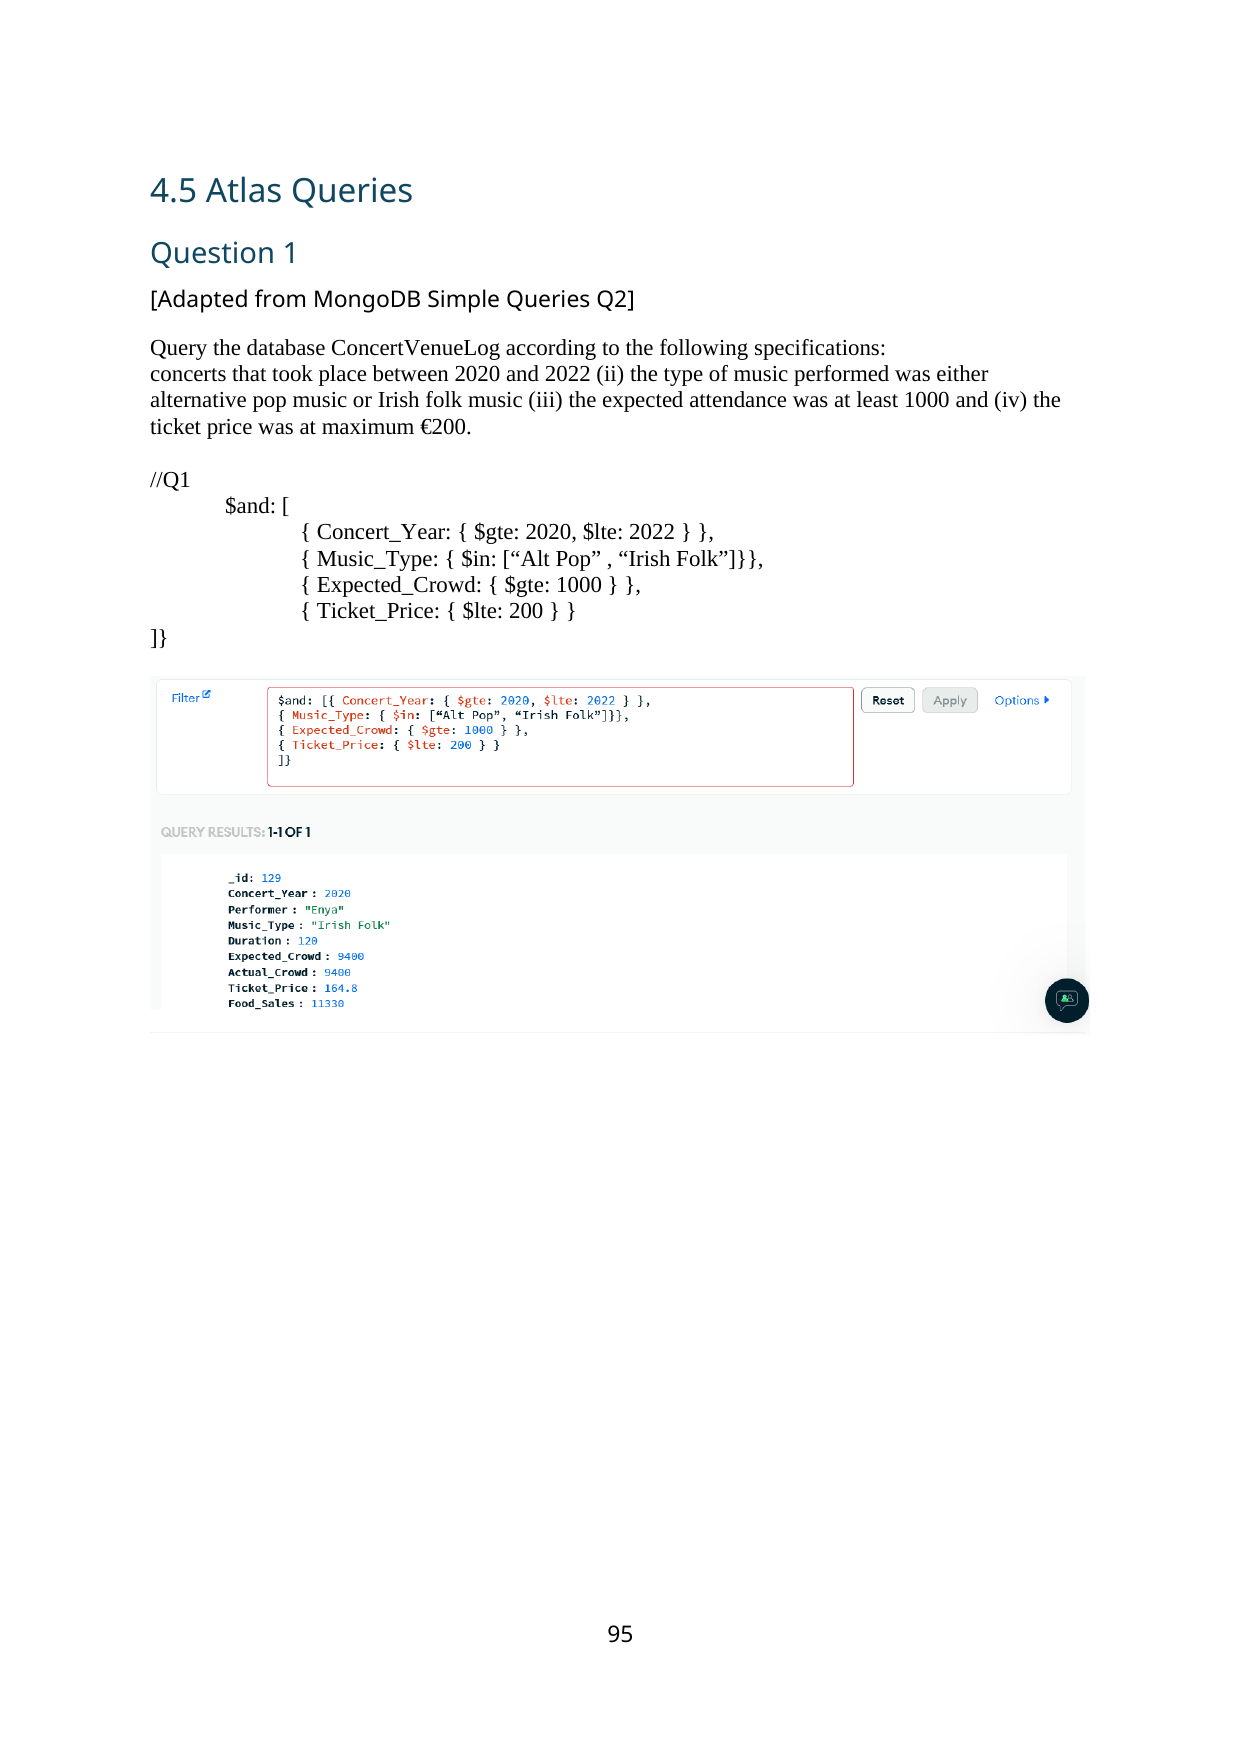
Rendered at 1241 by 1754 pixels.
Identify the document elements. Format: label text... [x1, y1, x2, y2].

text { Ticket_Price: { $lte: 200 } } [225, 597, 1090, 624]
text ]} [150, 624, 1090, 650]
subtitle Question 1 [150, 232, 1090, 272]
text [Adapted from MongoDB Simple Queries Q2] [150, 283, 1090, 315]
text { Expected_Crowd: { $gte: 1000 } }, [225, 571, 1090, 597]
subtitle 4.5 Atlas Queries [150, 167, 1090, 212]
text { Concert_Year: { $gte: 2020, $lte: 2022 } }, [225, 518, 1090, 545]
text Query the database ConcertVenueLog according to the following specifications: [150, 334, 1090, 360]
text $and: [ [150, 492, 1090, 518]
text concerts that took place between 2020 and 2022 (ii) the type of music performed was either alternative pop music or Irish folk music (iii) the expected attendance was at least 1000 and (iv) the ticket price was at maximum €200. [150, 360, 1090, 439]
picture [150, 676, 1091, 1035]
text { Music_Type: { $in: [“Alt Pop” , “Irish Folk”]}}, [225, 545, 1090, 571]
text //Q1 [150, 466, 1090, 492]
